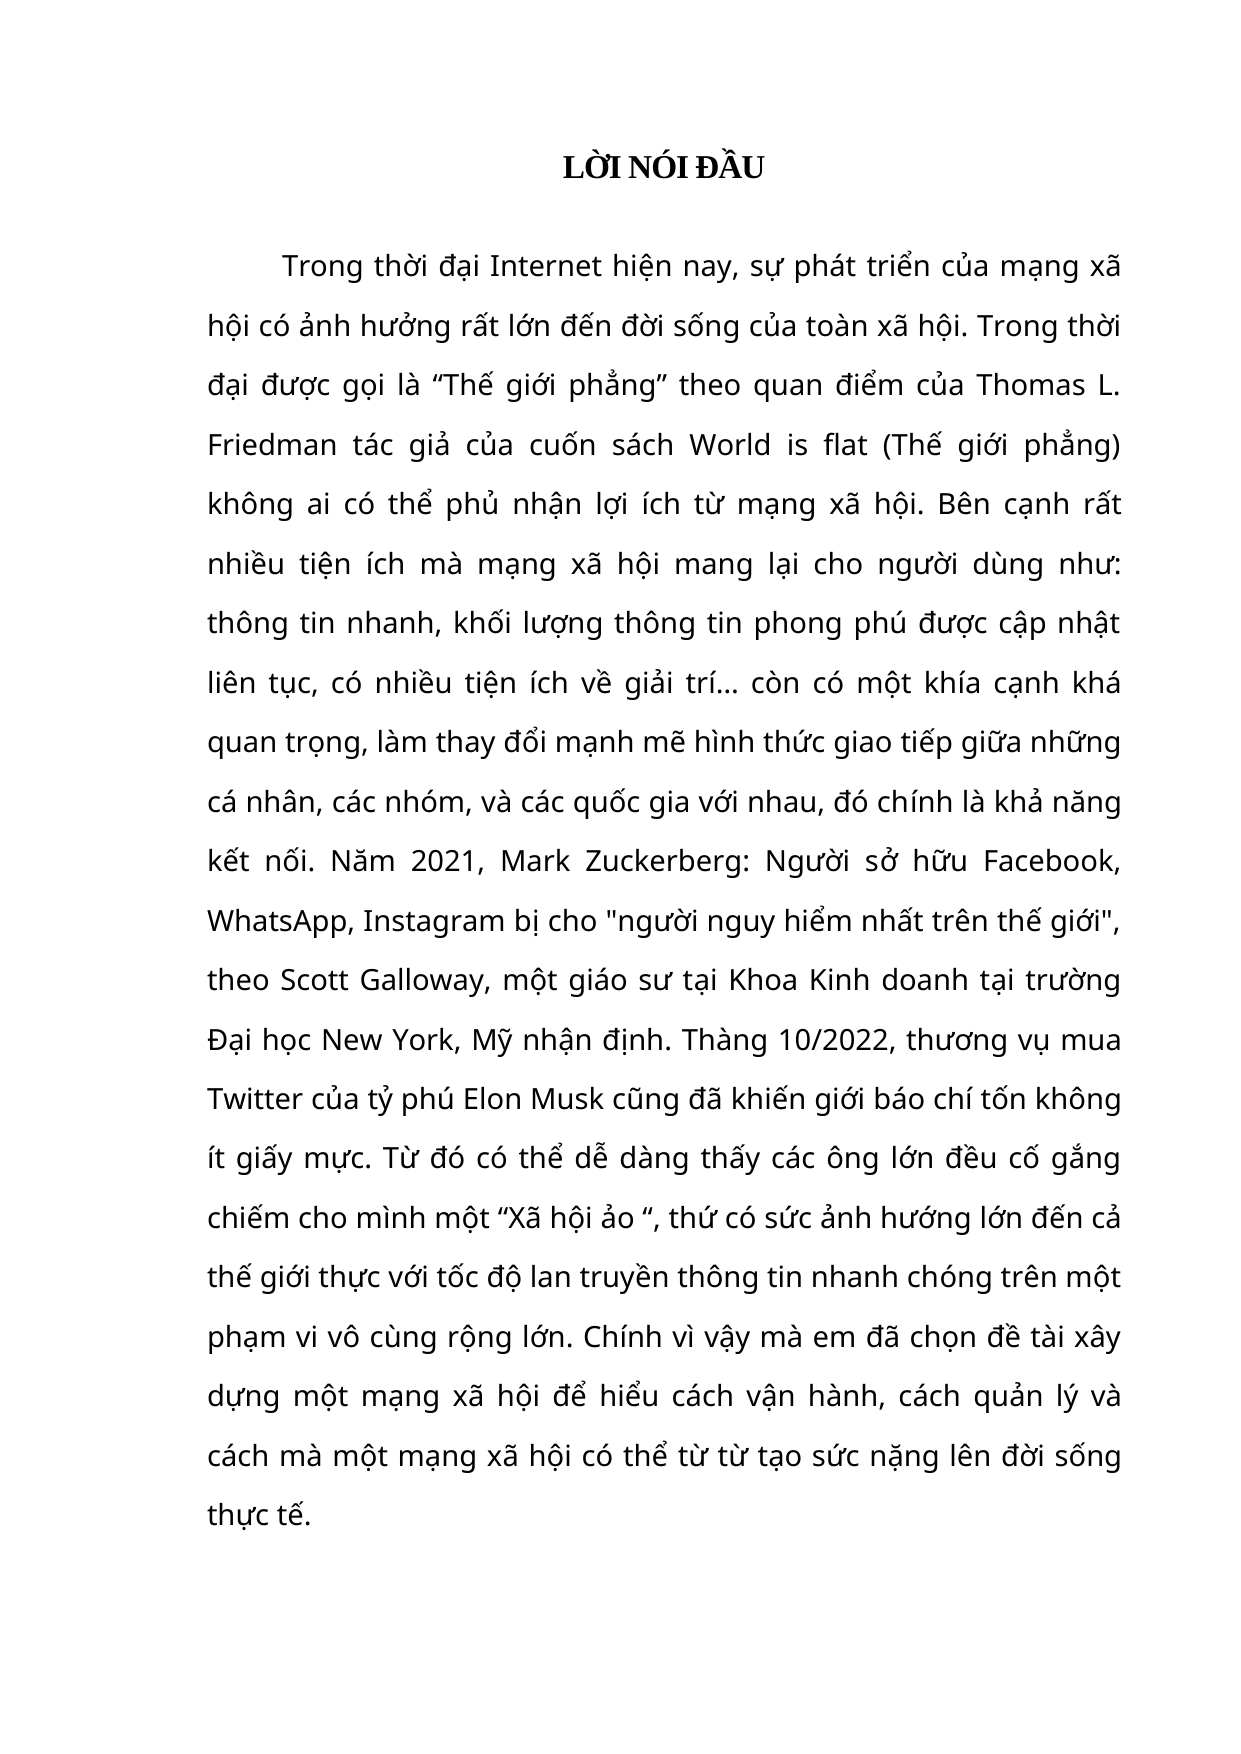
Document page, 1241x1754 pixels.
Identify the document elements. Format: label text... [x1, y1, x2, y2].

text Trong thời đại Internet hiện nay, sự phát triển của mạng xã hội có ảnh hưởng rất lớn đến đời sống của toàn xã hội. Trong thời đại được gọi là “Thế giới phẳng” theo quan điểm của Thomas L. Friedman tác giả của cuốn sách World is flat (Thế giới phẳng) không ai có thể phủ nhận lợi ích từ mạng xã hội. Bên cạnh rất nhiều tiện ích mà mạng xã hội mang lại cho người dùng như: thông tin nhanh, khối lượng thông tin phong phú được cập nhật liên tục, có nhiều tiện ích về giải trí… còn có một khía cạnh khá quan trọng, làm thay đổi mạnh mẽ hình thức giao tiếp giữa những cá nhân, các nhóm, và các quốc gia với nhau, đó chính là khả năng kết nối. Năm 2021, Mark Zuckerberg: Người sở hữu Facebook, WhatsApp, Instagram bị cho "người nguy hiểm nhất trên thế giới", theo Scott Galloway, một giáo sư tại Khoa Kinh doanh tại trường Đại học New York, Mỹ nhận định. Thàng 10/2022, thương vụ mua Twitter của tỷ phú Elon Musk cũng đã khiến giới báo chí tốn không ít giấy mực. Từ đó có thể dễ dàng thấy các ông lớn đều cố gắng chiếm cho mình một “Xã hội ảo “, thứ có sức ảnh hướng lớn đến cả thế giới thực với tốc độ lan truyền thông tin nhanh chóng trên một phạm vi vô cùng rộng lớn. Chính vì vậy mà em đã chọn đề tài xây dựng một mạng xã hội để hiểu cách vận hành, cách quản lý và cách mà một mạng xã hội có thể từ từ tạo sức nặng lên đời sống thực tế. [207, 246, 1122, 1534]
title LỜI NÓI ĐẦU [207, 148, 1122, 186]
